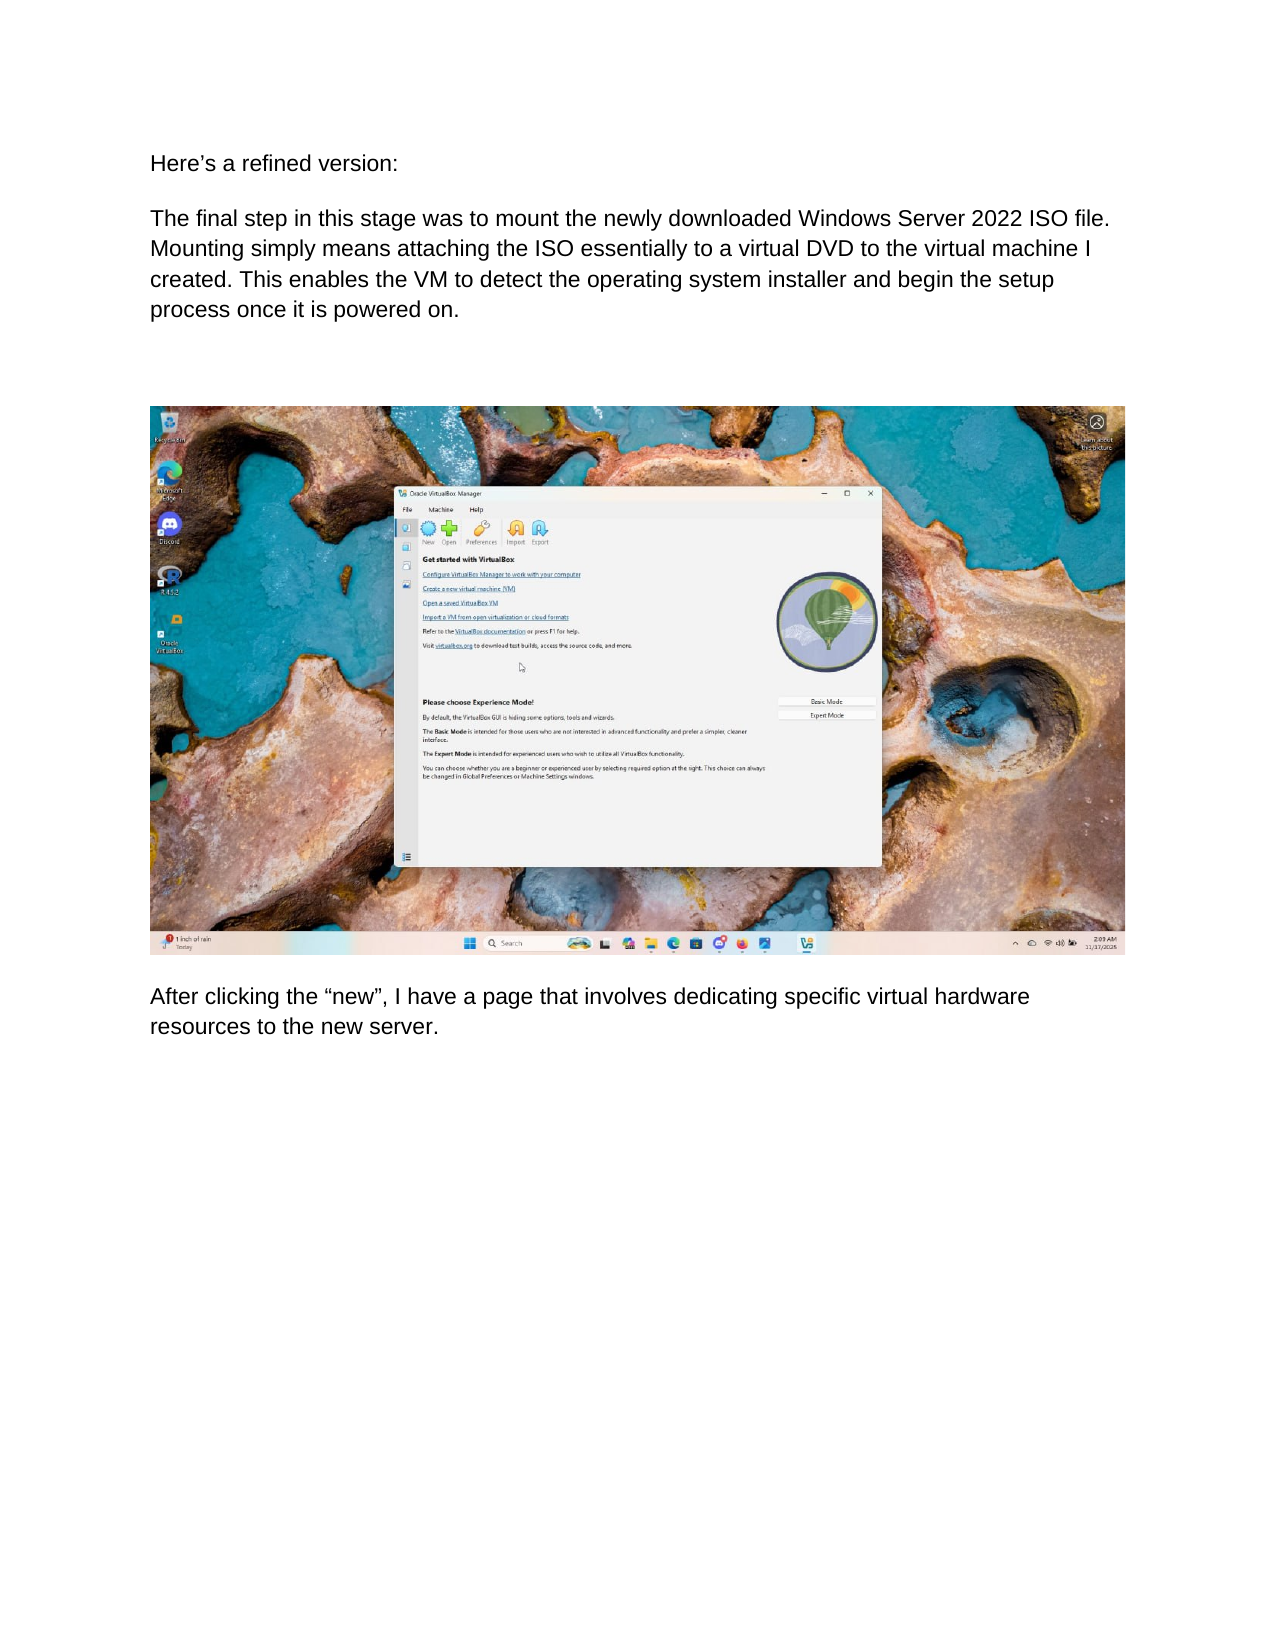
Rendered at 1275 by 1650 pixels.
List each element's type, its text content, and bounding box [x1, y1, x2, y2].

text After clicking the “new”, I have a page that involves dedicating specific virtual hardware resources to the new server. [150, 983, 1125, 1039]
text The final step in this stage was to mount the newly downloaded Windows Server 2022 ISO file. Mounting simply means attaching the ISO essentially to a virtual DVD to the virtual machine I created. This enables the VM to detect the operating system installer and begin the setup process once it is powered on. [150, 205, 1125, 322]
picture [150, 406, 1125, 955]
text Here’s a refined version: [150, 150, 1125, 176]
